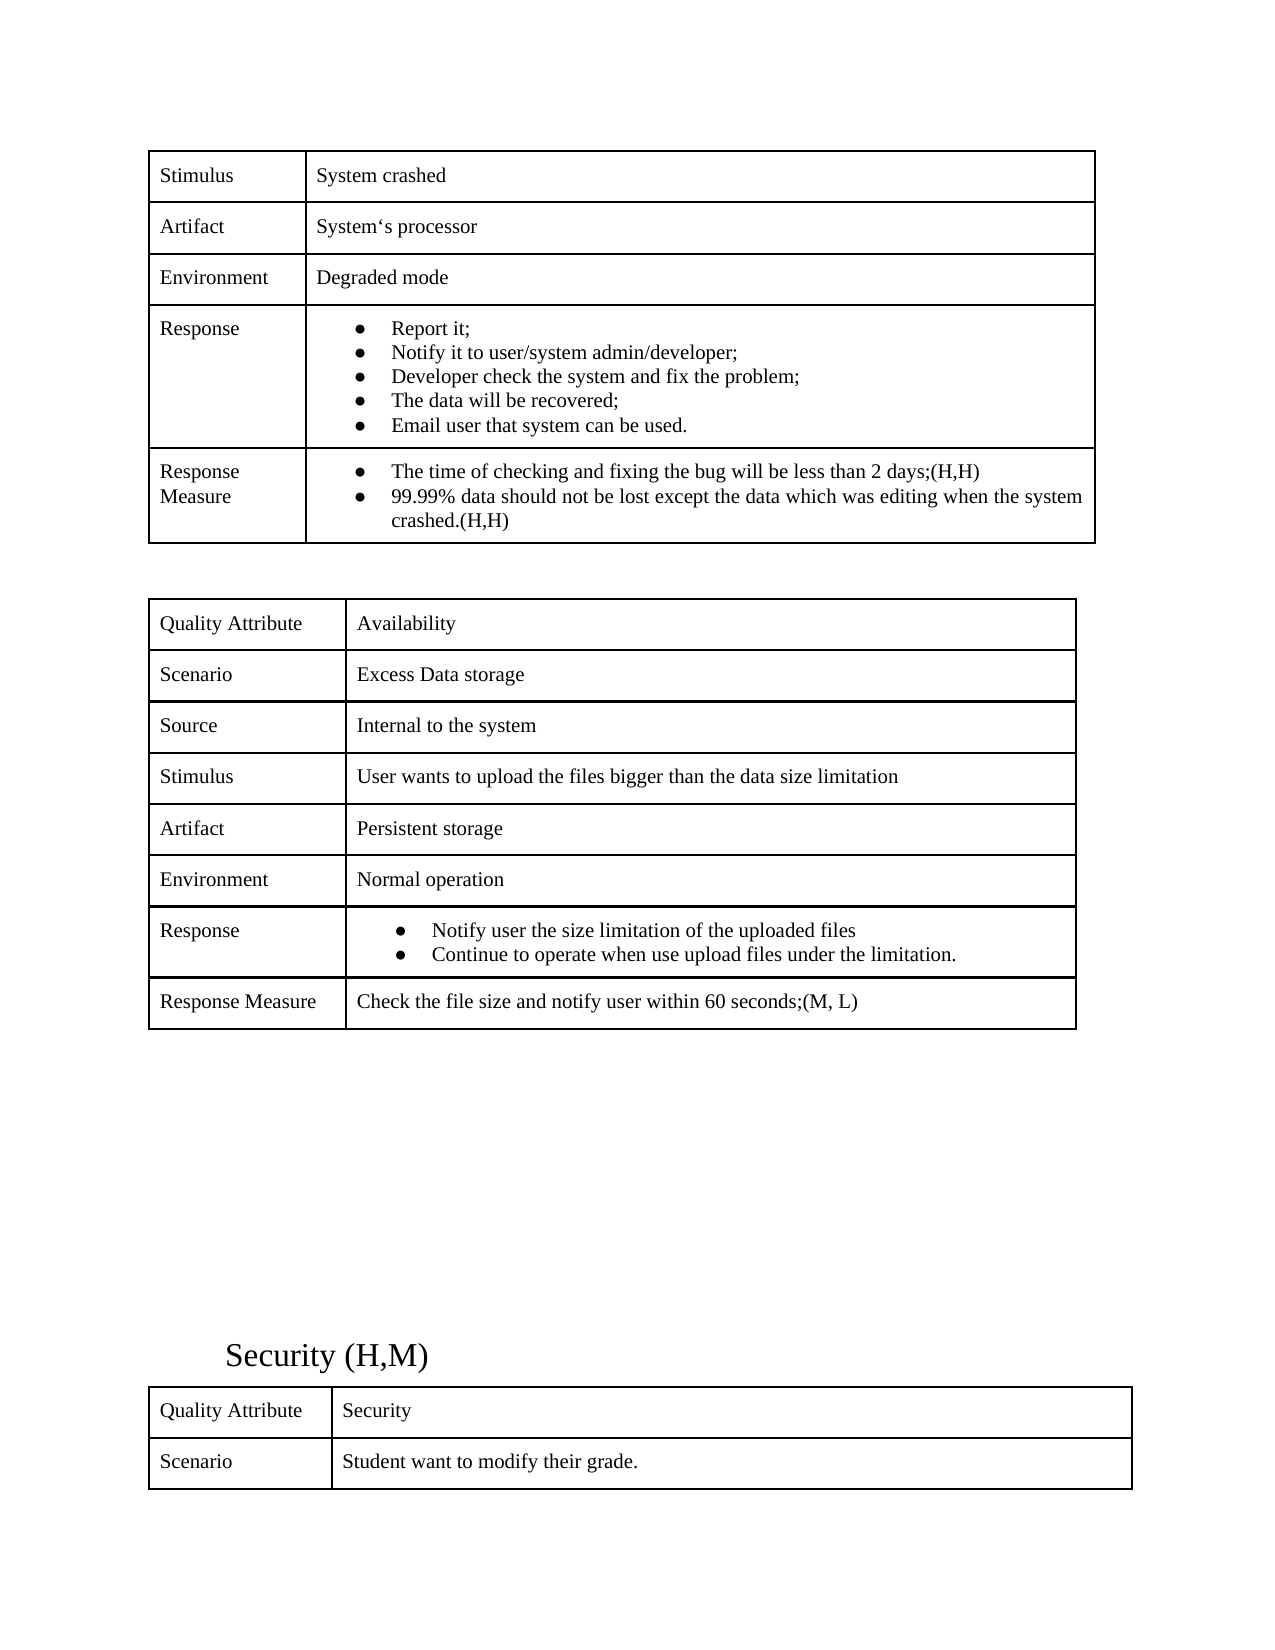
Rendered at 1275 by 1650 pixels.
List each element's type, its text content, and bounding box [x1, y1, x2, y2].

table_cell Stimulus [150, 152, 305, 201]
table_cell Response Measure [150, 449, 305, 542]
table_cell Degraded mode [307, 255, 1094, 304]
table_cell Environment [150, 255, 305, 304]
table_header Quality Attribute [150, 1388, 331, 1437]
table_cell Environment [150, 856, 345, 905]
table_cell System‘s processor [307, 203, 1094, 252]
table_header Quality Attribute [150, 600, 345, 649]
table_cell Report it; Notify it to user/system admin/developer; Developer check the system and fix the problem; The data will be recovered; Email user that system can be used. [307, 306, 1094, 447]
table_cell System crashed [307, 152, 1094, 201]
table_cell Check the file size and notify user within 60 seconds;(M, L) [347, 979, 1075, 1028]
table_cell Notify user the size limitation of the uploaded files Continue to operate when use upload files under the limitation. [347, 908, 1075, 976]
table_cell Stimulus [150, 754, 345, 803]
table_cell Source [150, 703, 345, 752]
table_cell Student want to modify their grade. [333, 1439, 1131, 1488]
table_header Availability [347, 600, 1075, 649]
table_header Security [333, 1388, 1131, 1437]
table_cell Artifact [150, 203, 305, 252]
table_cell Scenario [150, 651, 345, 700]
text Security (H,M) [150, 1335, 1125, 1373]
table_cell User wants to upload the files bigger than the data size limitation [347, 754, 1075, 803]
table_cell Excess Data storage [347, 651, 1075, 700]
table_cell Normal operation [347, 856, 1075, 905]
table_cell Persistent storage [347, 805, 1075, 854]
table_cell Response [150, 908, 345, 976]
table_cell Artifact [150, 805, 345, 854]
table_cell Scenario [150, 1439, 331, 1488]
table_cell The time of checking and fixing the bug will be less than 2 days;(H,H) 99.99% data should not be lost except the data which was editing when the system crashed.(H,H) [307, 449, 1094, 542]
table_cell Response [150, 306, 305, 447]
table_cell Response Measure [150, 979, 345, 1028]
table_cell Internal to the system [347, 703, 1075, 752]
